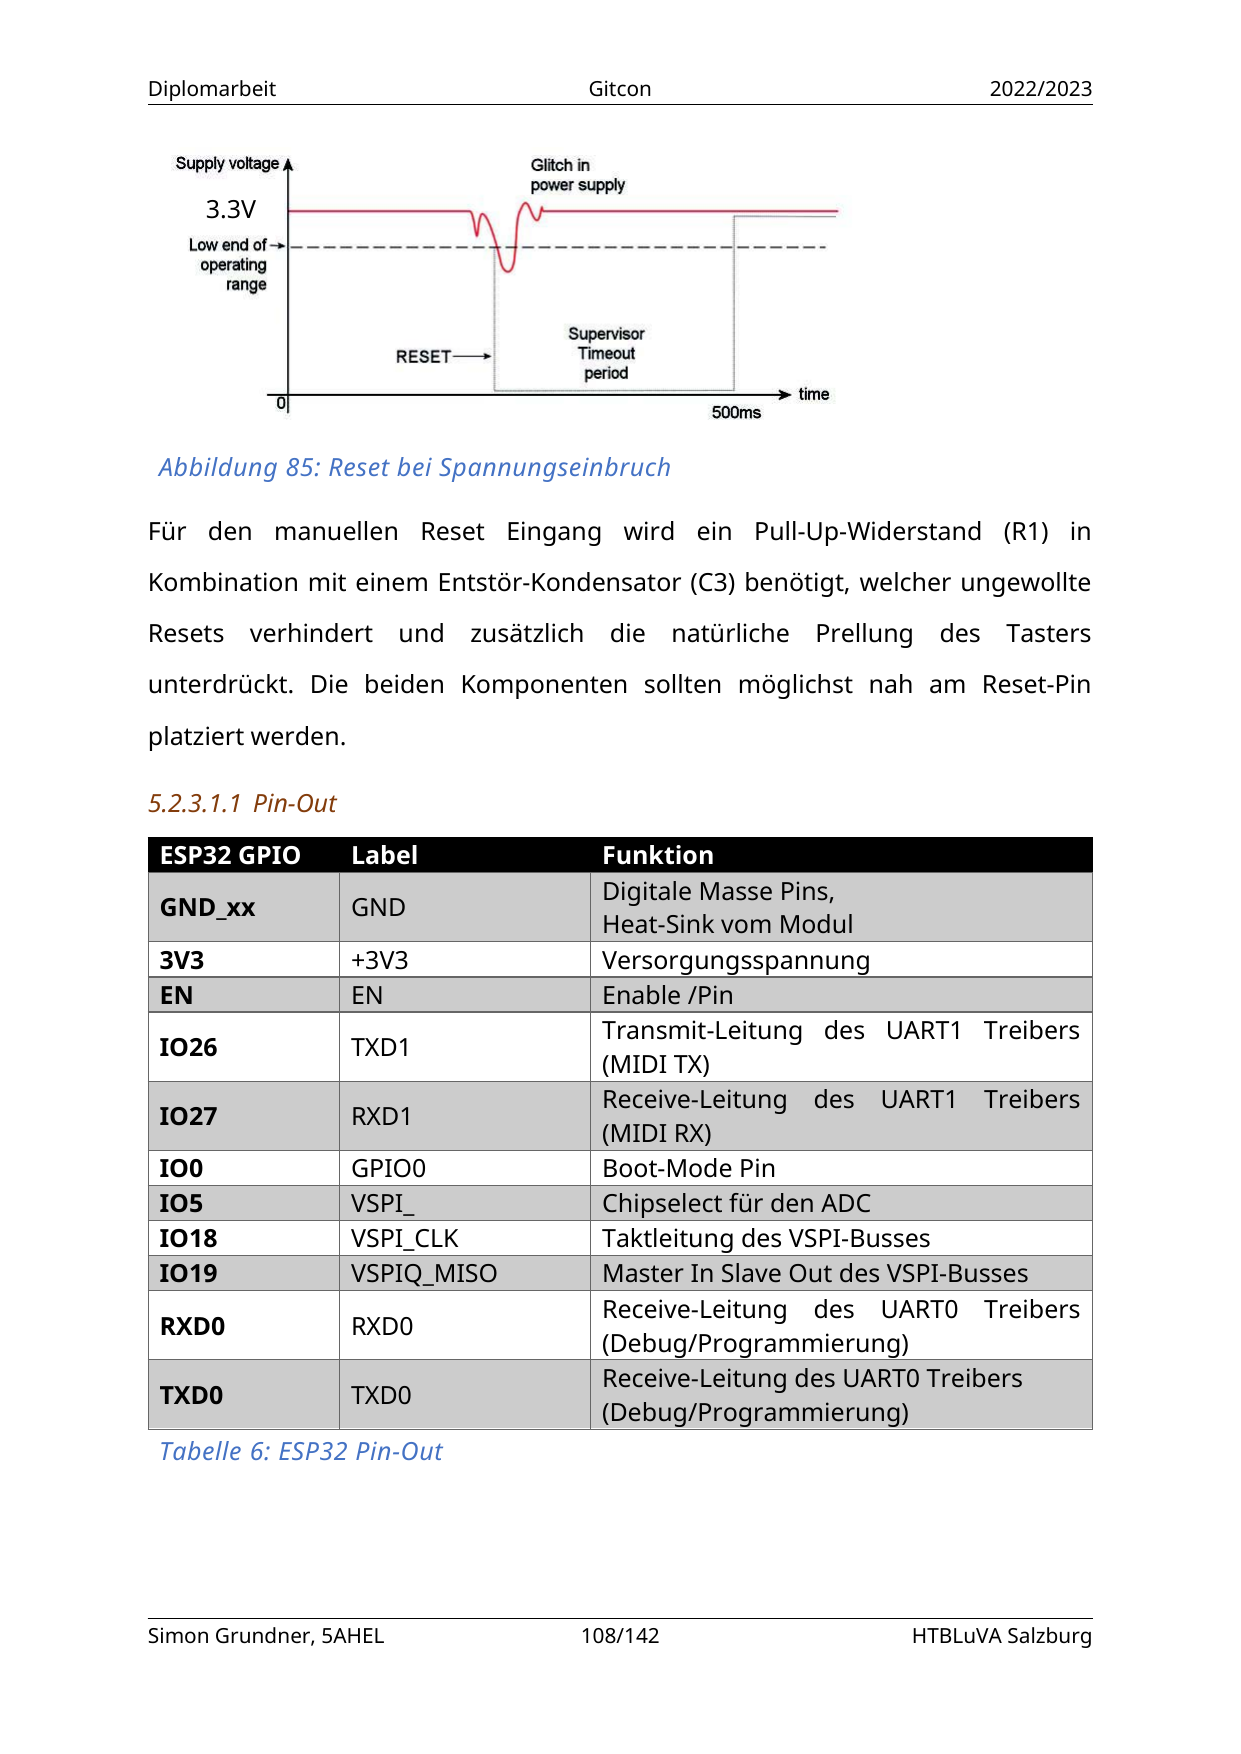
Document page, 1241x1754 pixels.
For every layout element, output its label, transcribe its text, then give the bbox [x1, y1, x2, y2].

subtitle Pin-Out [148, 786, 1093, 820]
table_cell GND [340, 873, 590, 941]
table_cell VSPIQ_MISO [340, 1256, 590, 1290]
table_cell Versorgungsspannung [591, 942, 1092, 976]
table_cell Boot-Mode Pin [591, 1151, 1092, 1185]
table_header Label [340, 838, 590, 872]
table_cell Digitale Masse Pins, Heat-Sink vom Modul [591, 873, 1092, 941]
table_header Funktion [591, 838, 1092, 872]
table_cell RXD1 [340, 1082, 590, 1150]
table_cell Enable /Pin [591, 978, 1092, 1011]
table_cell IO26 [149, 1013, 339, 1081]
table_cell Transmit-Leitung des UART1 Treibers (MIDI TX) [591, 1013, 1092, 1081]
table_cell IO5 [149, 1186, 339, 1220]
table_cell VSPI_CLK [340, 1221, 590, 1255]
table_cell IO19 [149, 1256, 339, 1290]
table_cell 3V3 [149, 942, 339, 976]
text Tabelle 6: ESP32 Pin-Out [159, 1433, 446, 1467]
picture [147, 147, 857, 430]
table_cell Receive-Leitung des UART1 Treibers (MIDI RX) [591, 1082, 1092, 1150]
table_cell TXD1 [340, 1013, 590, 1081]
table_header ESP32 GPIO [149, 838, 339, 872]
table_cell GPIO0 [340, 1151, 590, 1185]
table_cell Chipselect für den ADC [591, 1186, 1092, 1220]
table_cell IO18 [149, 1221, 339, 1255]
table_cell EN [149, 978, 339, 1011]
table_cell VSPI_ [340, 1186, 590, 1220]
table_cell +3V3 [340, 942, 590, 976]
table_cell Master In Slave Out des VSPI-Busses [591, 1256, 1092, 1290]
table_cell IO27 [149, 1082, 339, 1150]
table_cell RXD0 [340, 1291, 590, 1359]
table_cell TXD0 [340, 1360, 590, 1428]
text Abbildung 85: Reset bei Spannungseinbruch [159, 450, 675, 484]
table_cell IO0 [149, 1151, 339, 1185]
table_cell Taktleitung des VSPI-Busses [591, 1221, 1092, 1255]
table_cell EN [340, 978, 590, 1011]
table_cell GND_xx [149, 873, 339, 941]
text Für den manuellen Reset Eingang wird ein Pull-Up-Widerstand (R1) in Kombination mit einem Entstör-Kondensator (C3) benötigt, welcher ungewollte Resets verhindert und zusätzlich die natürliche Prellung des Tasters unterdrückt. Die beiden Komponenten sollten möglichst nah am Reset-Pin platziert werden. [148, 514, 1093, 752]
table_cell Receive-Leitung des UART0 Treibers (Debug/Programmierung) [591, 1291, 1092, 1359]
table_cell Receive-Leitung des UART0 Treibers (Debug/Programmierung) [591, 1360, 1092, 1428]
table_cell RXD0 [149, 1291, 339, 1359]
table_cell TXD0 [149, 1360, 339, 1428]
